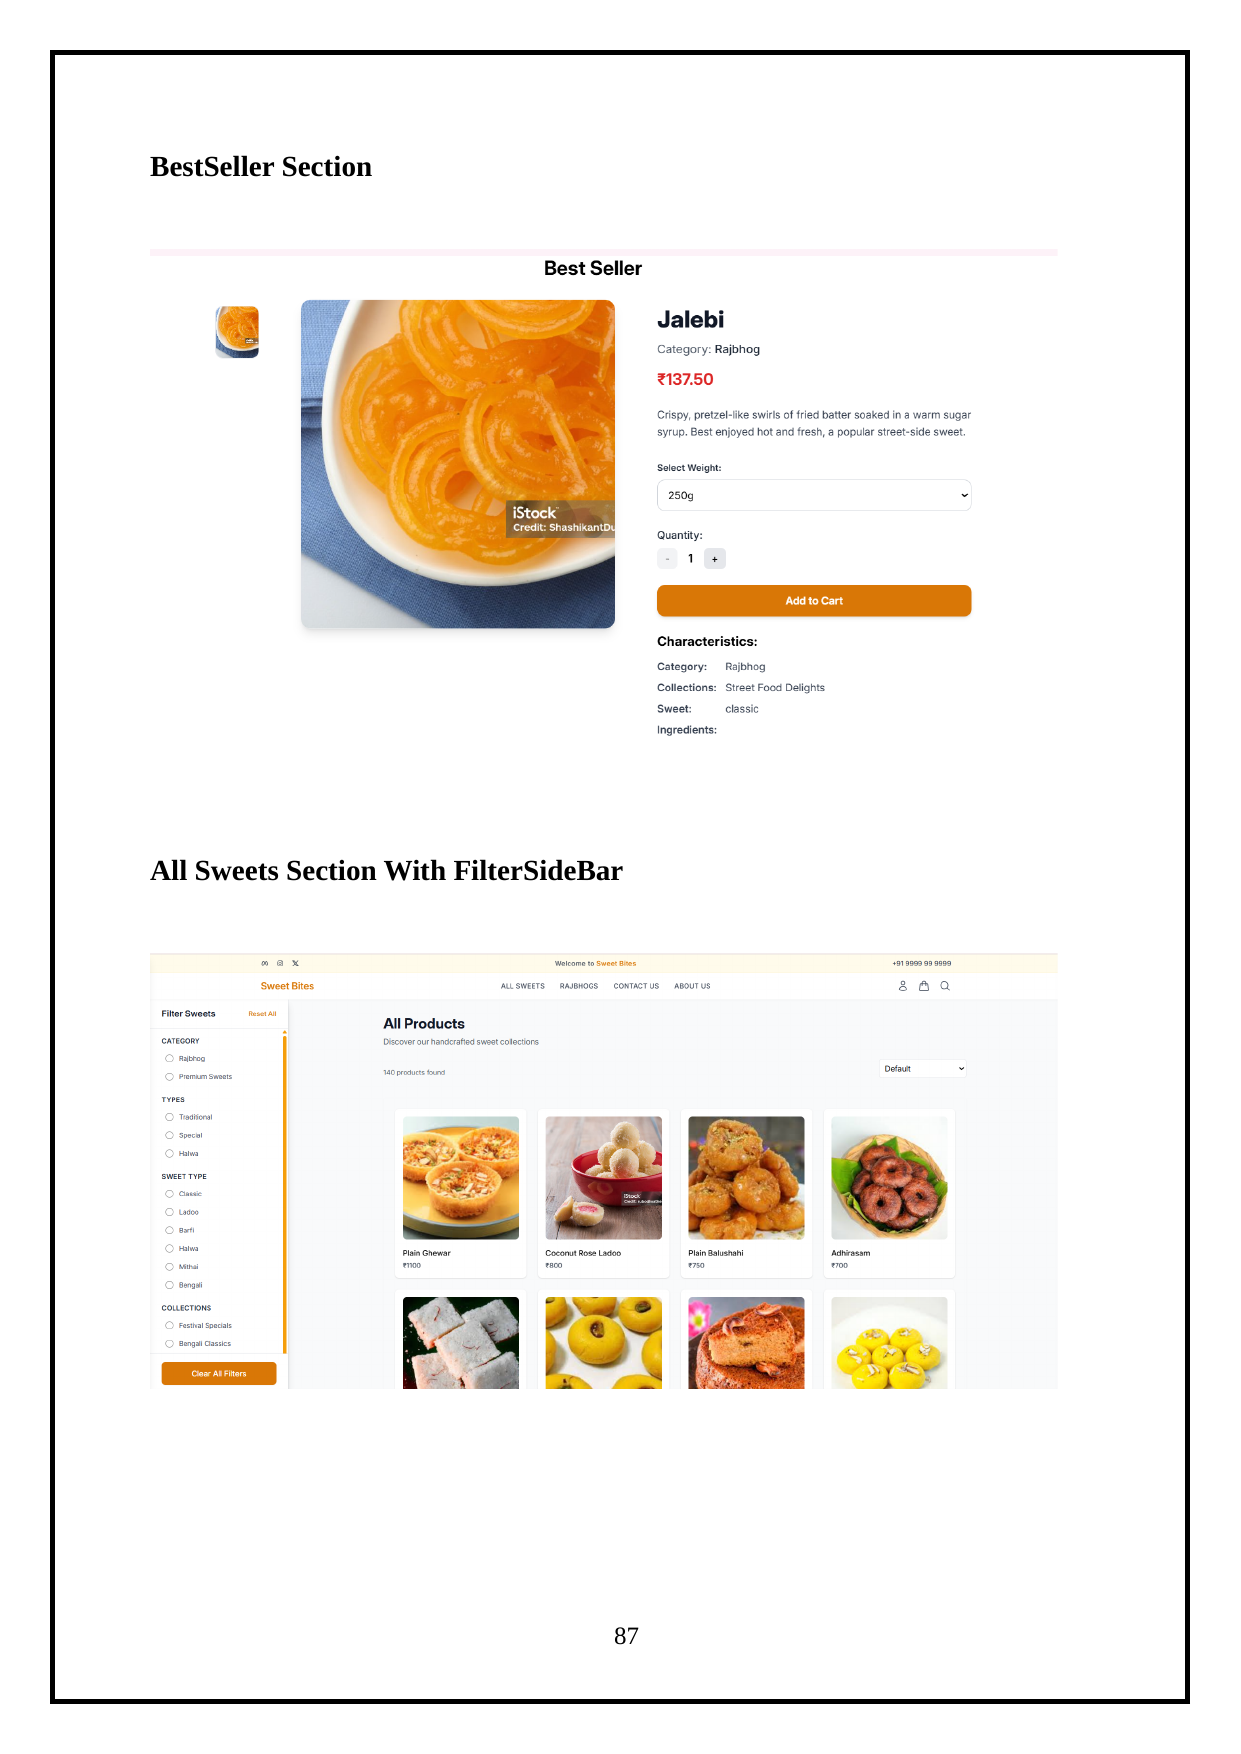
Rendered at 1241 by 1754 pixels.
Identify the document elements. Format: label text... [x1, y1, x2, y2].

picture [150, 953, 1058, 1389]
picture [150, 249, 1058, 789]
text All Sweets Section With FilterSideBar [150, 853, 1091, 886]
text BestSeller Section [150, 149, 1091, 182]
